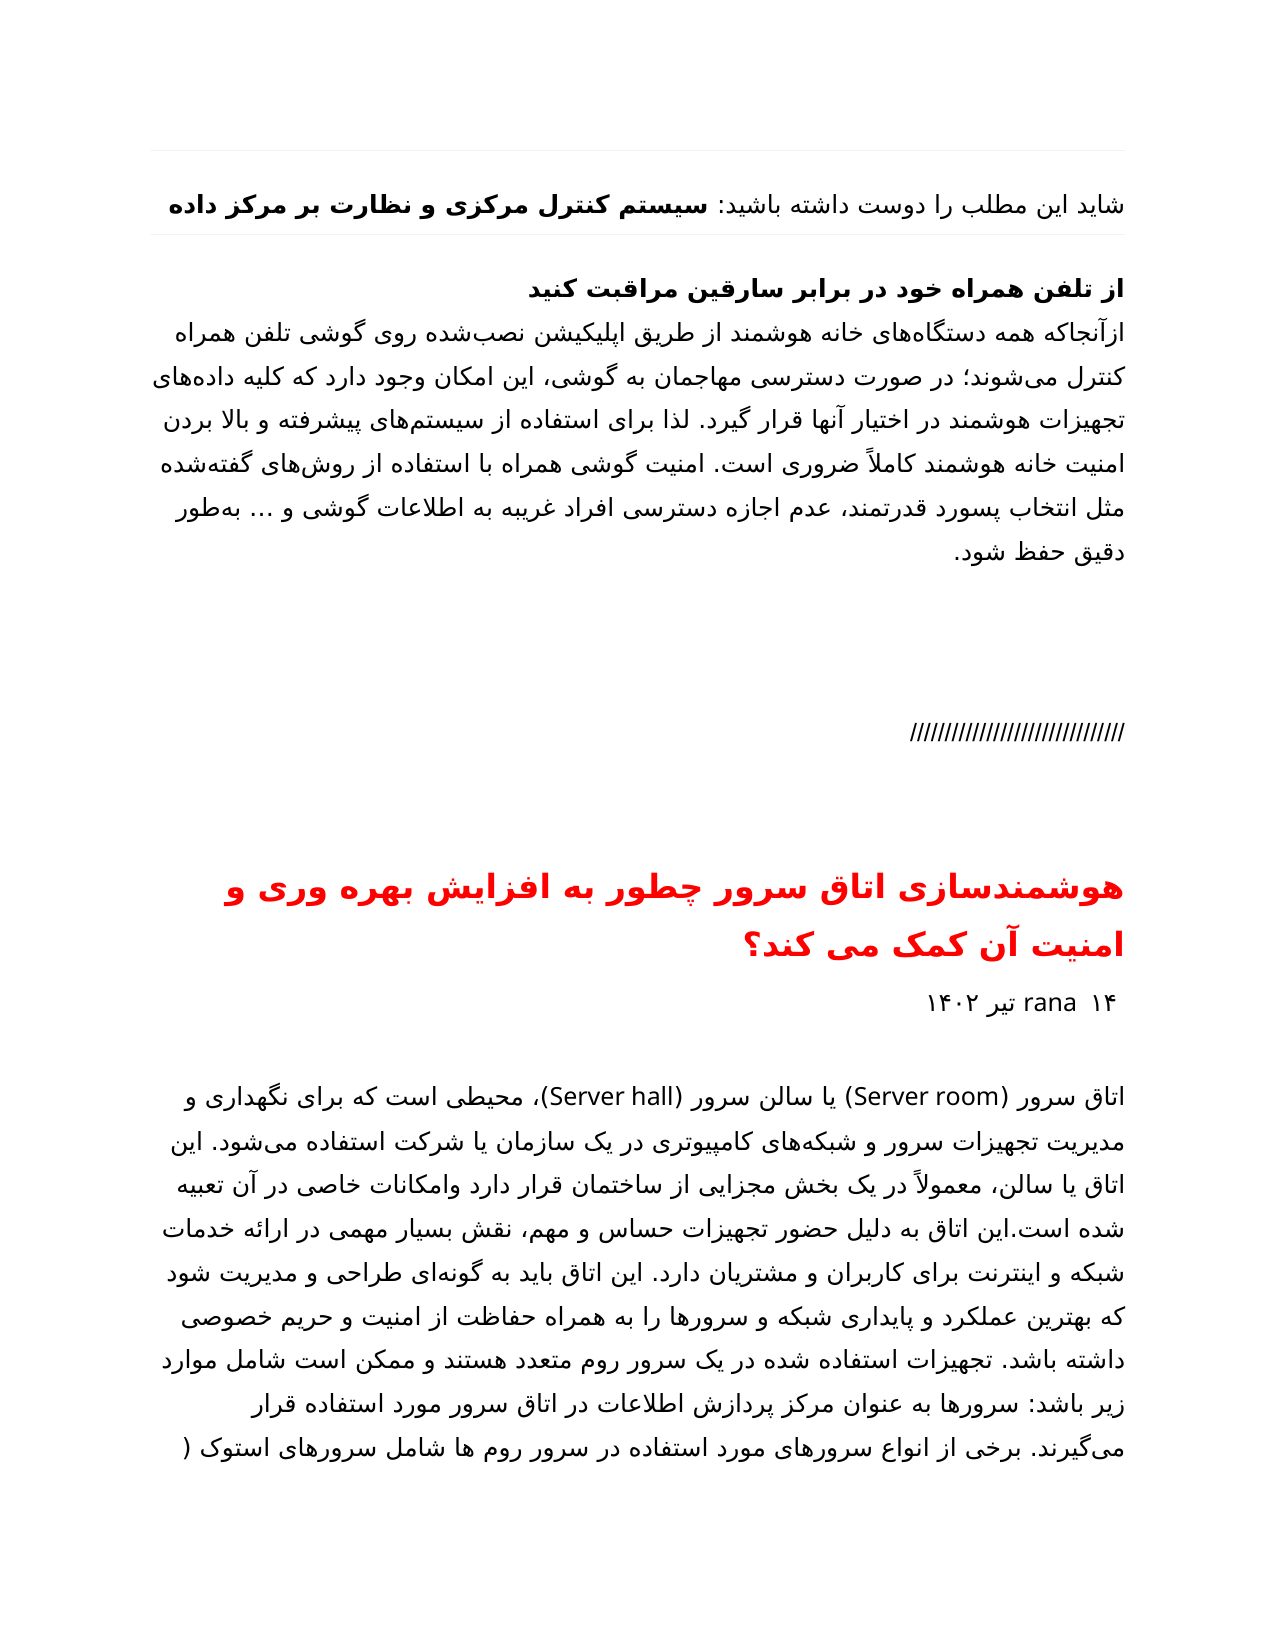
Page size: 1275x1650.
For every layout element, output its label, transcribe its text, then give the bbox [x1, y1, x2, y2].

text شاید این مطلب را دوست داشته باشید: سیستم کنترل مرکزی و نظارت بر مرکز داده [150, 190, 1125, 219]
text rana ۱۴ تیر ۱۴۰۲ [150, 984, 1125, 1018]
text از تلفن همراه خود در برابر سارقین مراقبت کنید [150, 274, 1125, 303]
text /////////////////////////////// [150, 718, 1125, 747]
text هوشمندسازی اتاق سرور چطور به افزایش بهره وری و امنیت آن کمک می کند؟ [150, 868, 1125, 965]
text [150, 1078, 1125, 1462]
text ازآنجاکه همه دستگاه‌های خانه هوشمند از طریق اپلیکیشن نصب‌شده روی گوشی تلفن همراه کنترل می‌شوند؛ در صورت دسترسی مهاجمان به گوشی، این امکان وجود دارد که کلیه داده‌های تجهیزات هوشمند در اختیار آنها قرار گیرد. لذا برای استفاده از سیستم‌های پیشرفته و بالا بردن امنیت خانه هوشمند کاملاً ضروری است. امنیت گوشی همراه با استفاده از روش‌های گفته‌شده مثل انتخاب پسورد قدرتمند، عدم اجازه دسترسی افراد غریبه به اطلاعات گوشی و … به‌طور دقیق حفظ شود. [150, 318, 1125, 566]
